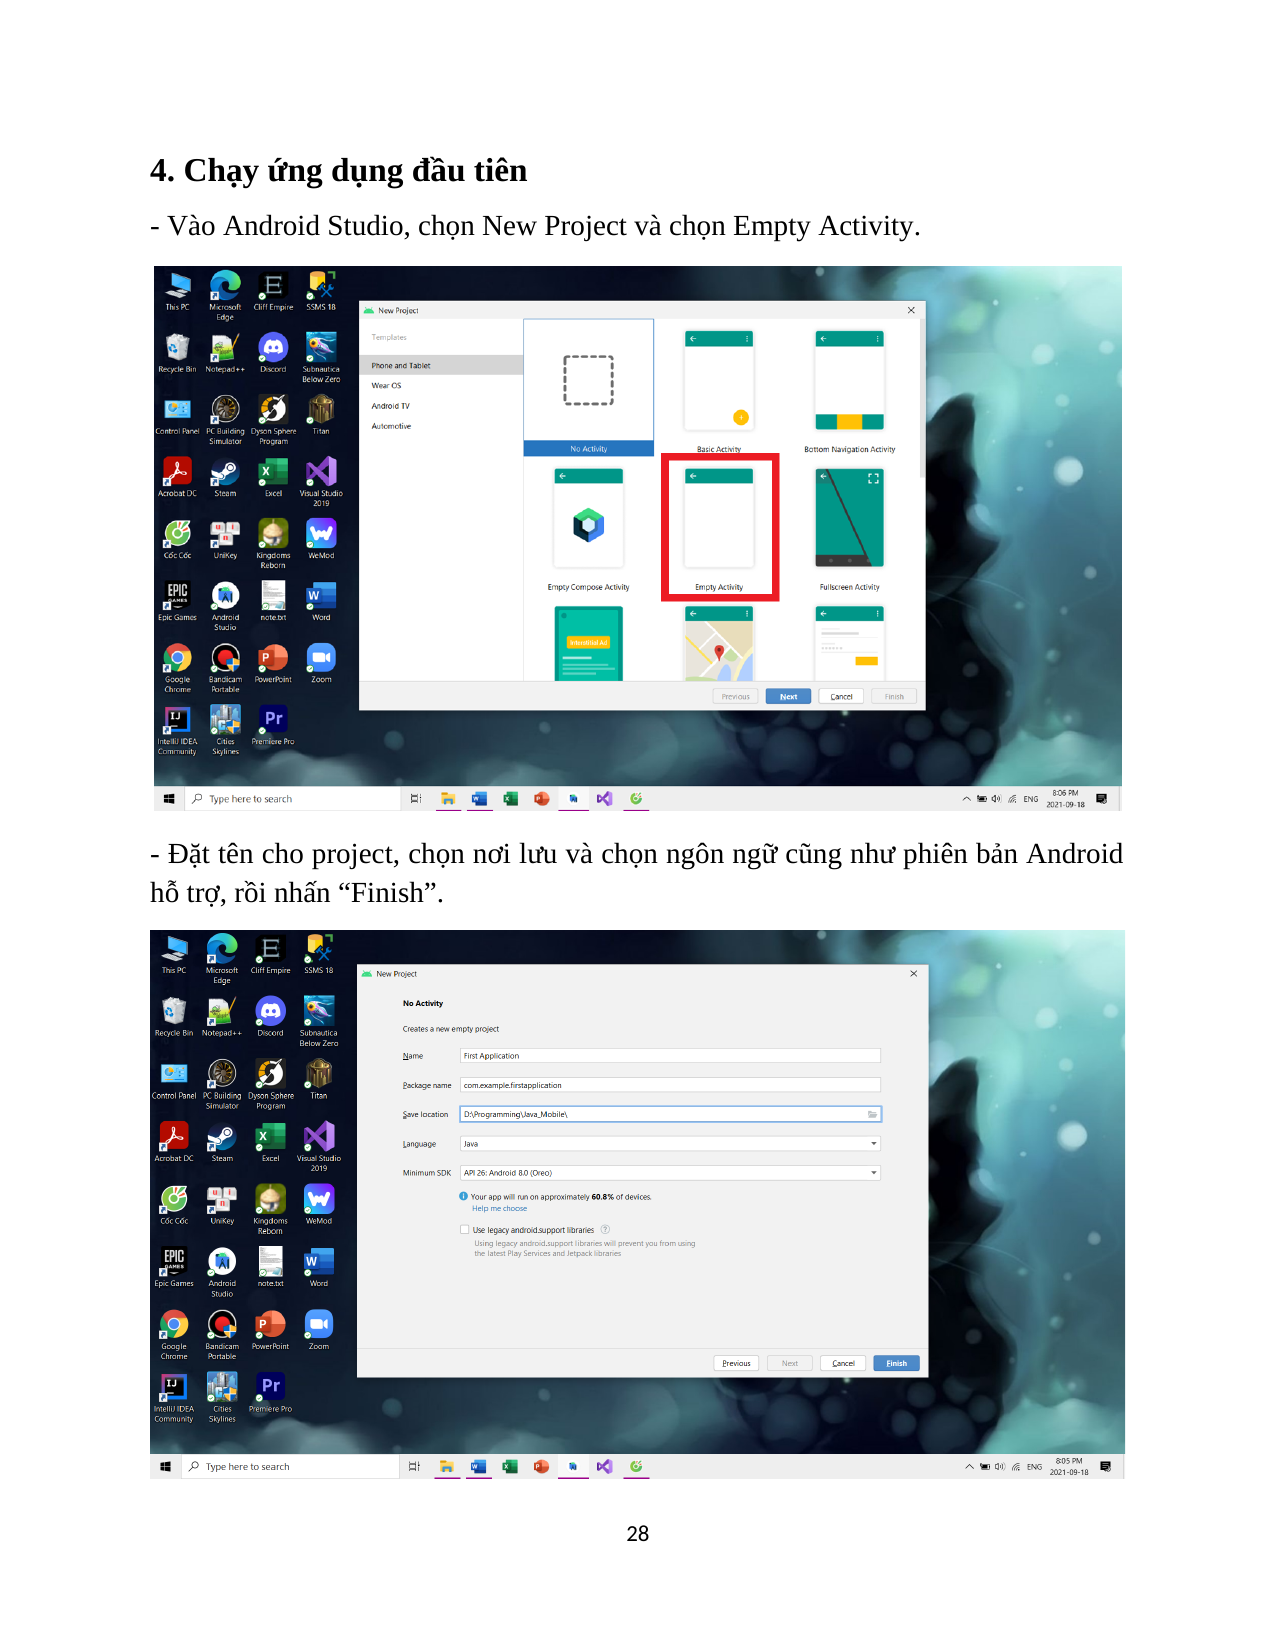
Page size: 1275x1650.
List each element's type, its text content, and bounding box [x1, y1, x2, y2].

text 4. Chạy ứng dụng đầu tiên [150, 150, 1125, 188]
picture [150, 930, 1125, 1479]
text - Vào Android Studio, chọn New Project và chọn Empty Activity. [150, 208, 1125, 242]
text - Đặt tên cho project, chọn nơi lưu và chọn ngôn ngữ cũng như phiên bản Android hỗ trợ, rồi nhấn “Finish”. [150, 836, 1125, 908]
picture [150, 263, 1125, 816]
